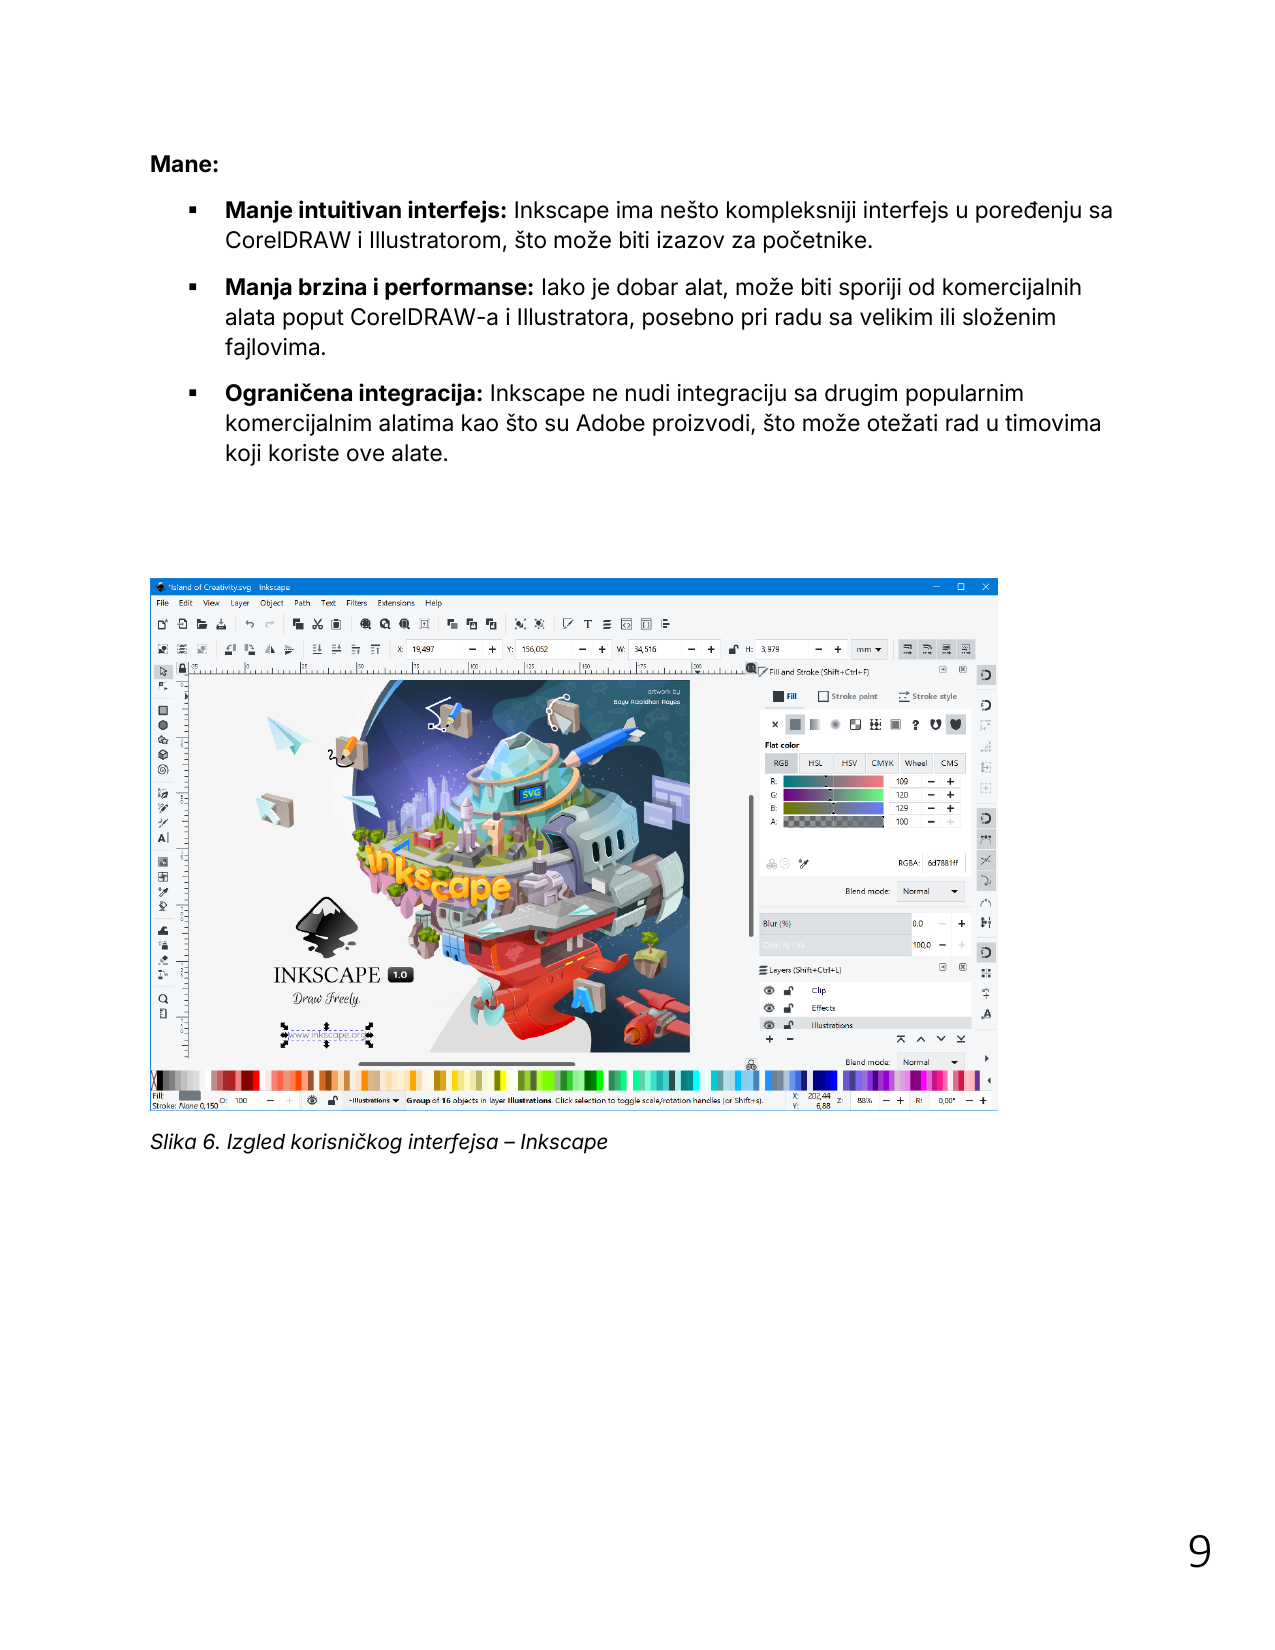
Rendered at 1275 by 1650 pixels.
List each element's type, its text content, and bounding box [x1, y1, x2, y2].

text Mane: [150, 150, 1125, 178]
list Manje intuitivan interfejs: Inkscape ima nešto kompleksniji interfejs u poređenju sa CorelDRAW i Illustratorom, što može biti izazov za početnike. [187, 197, 1125, 254]
list Ograničena integracija: Inkscape ne nudi integraciju sa drugim popularnim komercijalnim alatima kao što su Adobe proizvodi, što može otežati rad u timovima koji koriste ove alate. [187, 379, 1125, 467]
picture [150, 578, 998, 1111]
text Slika 6. Izgled korisničkog interfejsa – Inkscape [150, 1129, 1125, 1154]
list Manja brzina i performanse: Iako je dobar alat, može biti sporiji od komercijalnih alata poput CorelDRAW-a i Illustratora, posebno pri radu sa velikim ili složenim fajlovima. [187, 273, 1125, 361]
